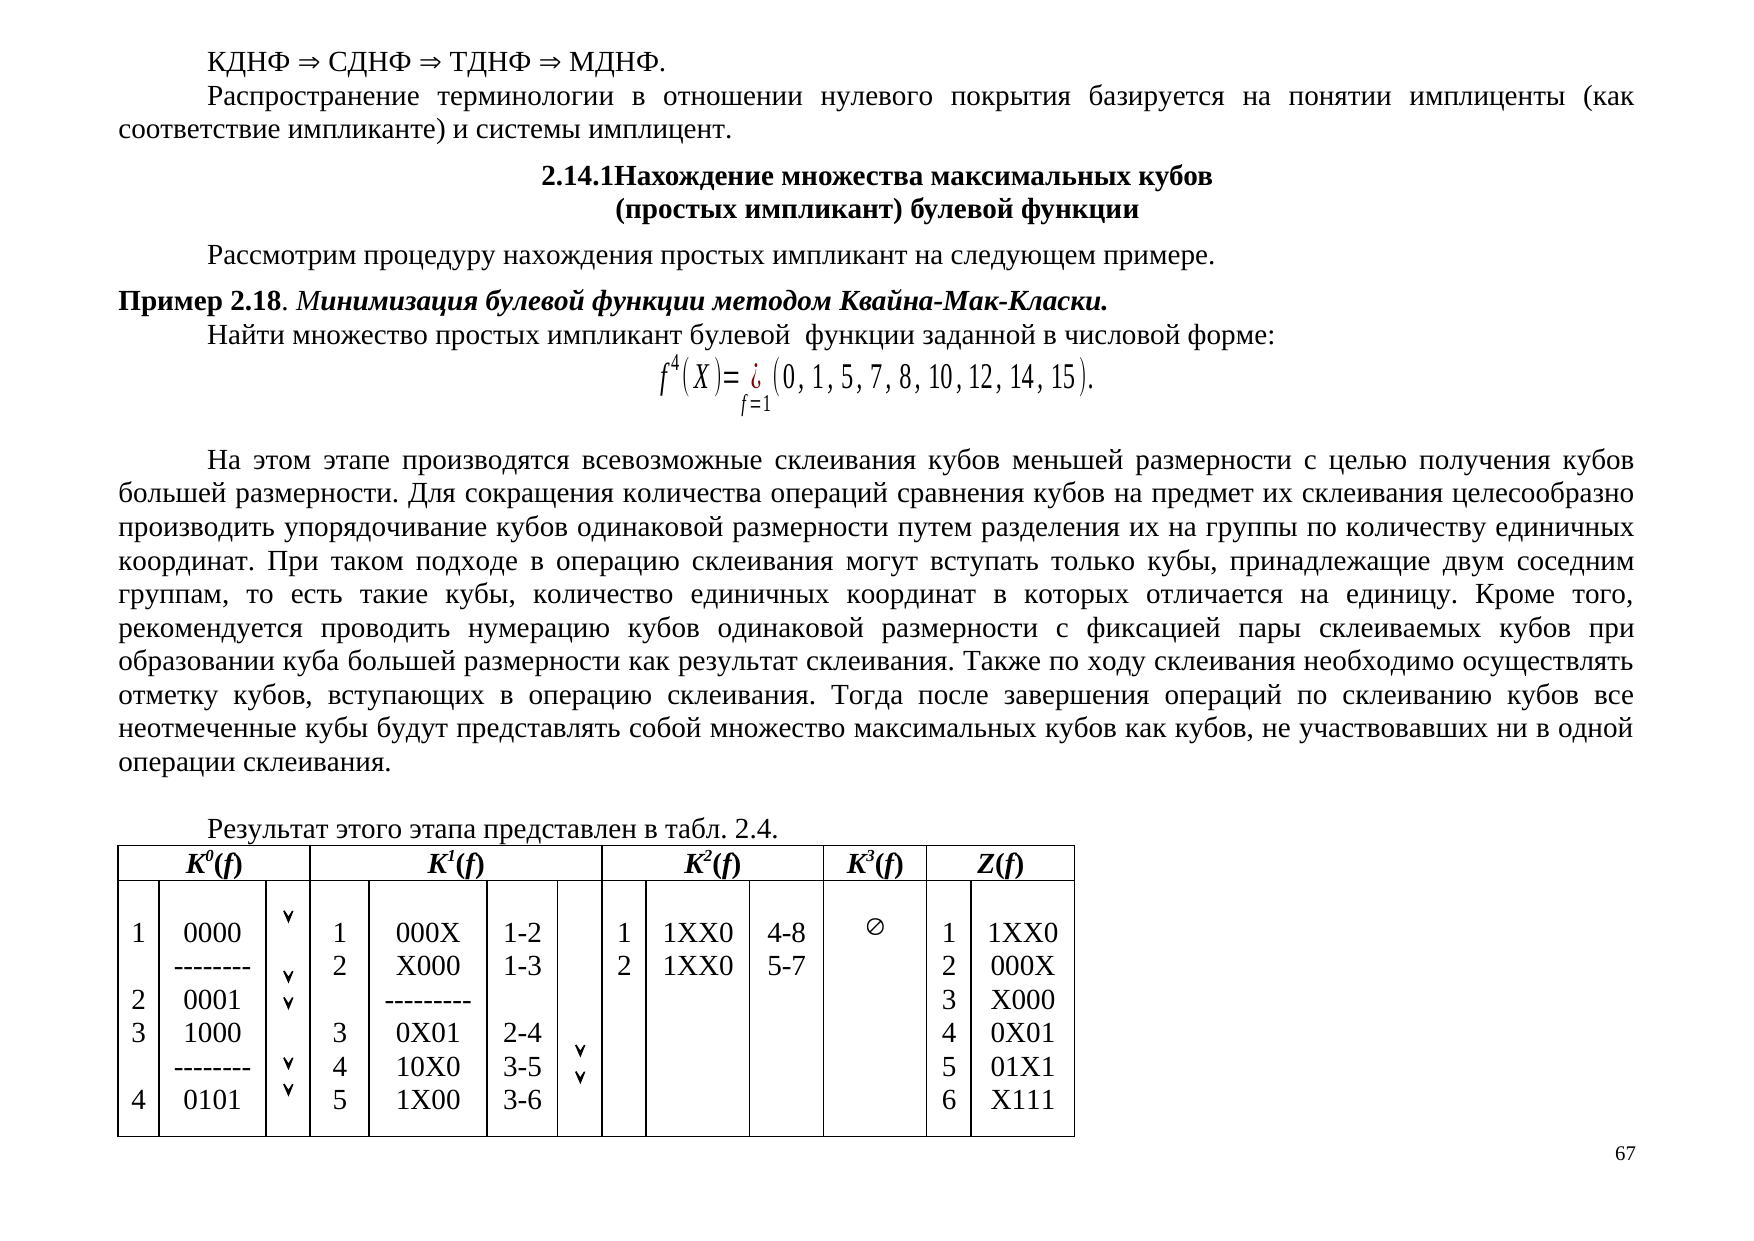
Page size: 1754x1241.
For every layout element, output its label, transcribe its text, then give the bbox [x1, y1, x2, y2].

text КДНФ СДНФ ТДНФ МДНФ. [118, 44, 1636, 78]
table_cell [824, 881, 926, 1136]
table_header K0(f) [119, 846, 309, 880]
text Распространение терминологии в отношении нулевого покрытия базируется на понятии имплиценты (как соответствие импликанте) и системы имплицент. [118, 78, 1636, 145]
table_header K3(f) [824, 846, 926, 880]
table_cell [267, 881, 309, 1136]
table_header Z(f) [927, 846, 1074, 880]
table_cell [160, 881, 265, 1136]
table_cell 1 2 3 4 5 6 7 [927, 881, 970, 1136]
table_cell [488, 881, 557, 1136]
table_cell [311, 881, 368, 1136]
table_header K1(f) [311, 846, 601, 880]
text Рассмотрим процедуру нахождения простых импликант на следующем примере. [118, 237, 1636, 271]
text На этом этапе производятся всевозможные склеивания кубов меньшей размерности с целью получения кубов большей размерности. Для сокращения количества операций сравнения кубов на предмет их склеивания целесообразно производить упорядочивание кубов одинаковой размерности путем разделения их на группы по количеству единичных координат. При таком подходе в операцию склеивания могут вступать только кубы, принадлежащие двум соседним группам, то есть такие кубы, количество единичных координат в которых отличается на единицу. Кроме того, рекомендуется проводить нумерацию кубов одинаковой размерности с фиксацией пары склеиваемых кубов при образовании куба большей размерности как результат склеивания. Также по ходу склеивания необходимо осуществлять отметку кубов, вступающих в операцию склеивания. Тогда после завершения операций по склеиванию кубов все неотмеченные кубы будут представлять собой множество максимальных кубов как кубов, не участвовавших ни в одной операции склеивания. [118, 442, 1636, 777]
table_cell 1 2 [603, 881, 645, 1136]
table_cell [972, 881, 1074, 1136]
table_cell 1 2 3 4 5 6 7 8 9 [119, 881, 158, 1136]
table_cell 4-8 5-7 [750, 881, 823, 1136]
text Пример 2.18. Минимизация булевой функции методом Квайна-Мак-Класки. [118, 283, 1636, 317]
table_cell [558, 881, 601, 1136]
subtitle Нахождение множества максимальных кубов (простых импликант) булевой функции [118, 158, 1636, 225]
table_header (f) [603, 846, 823, 880]
text Результат этого этапа представлен в табл. 2.4. [118, 811, 1636, 844]
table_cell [370, 881, 486, 1136]
table_cell 1XX0 1XX0 [647, 881, 749, 1136]
text Найти множество простых импликант булевой функции заданной в числовой форме: [118, 317, 1636, 350]
